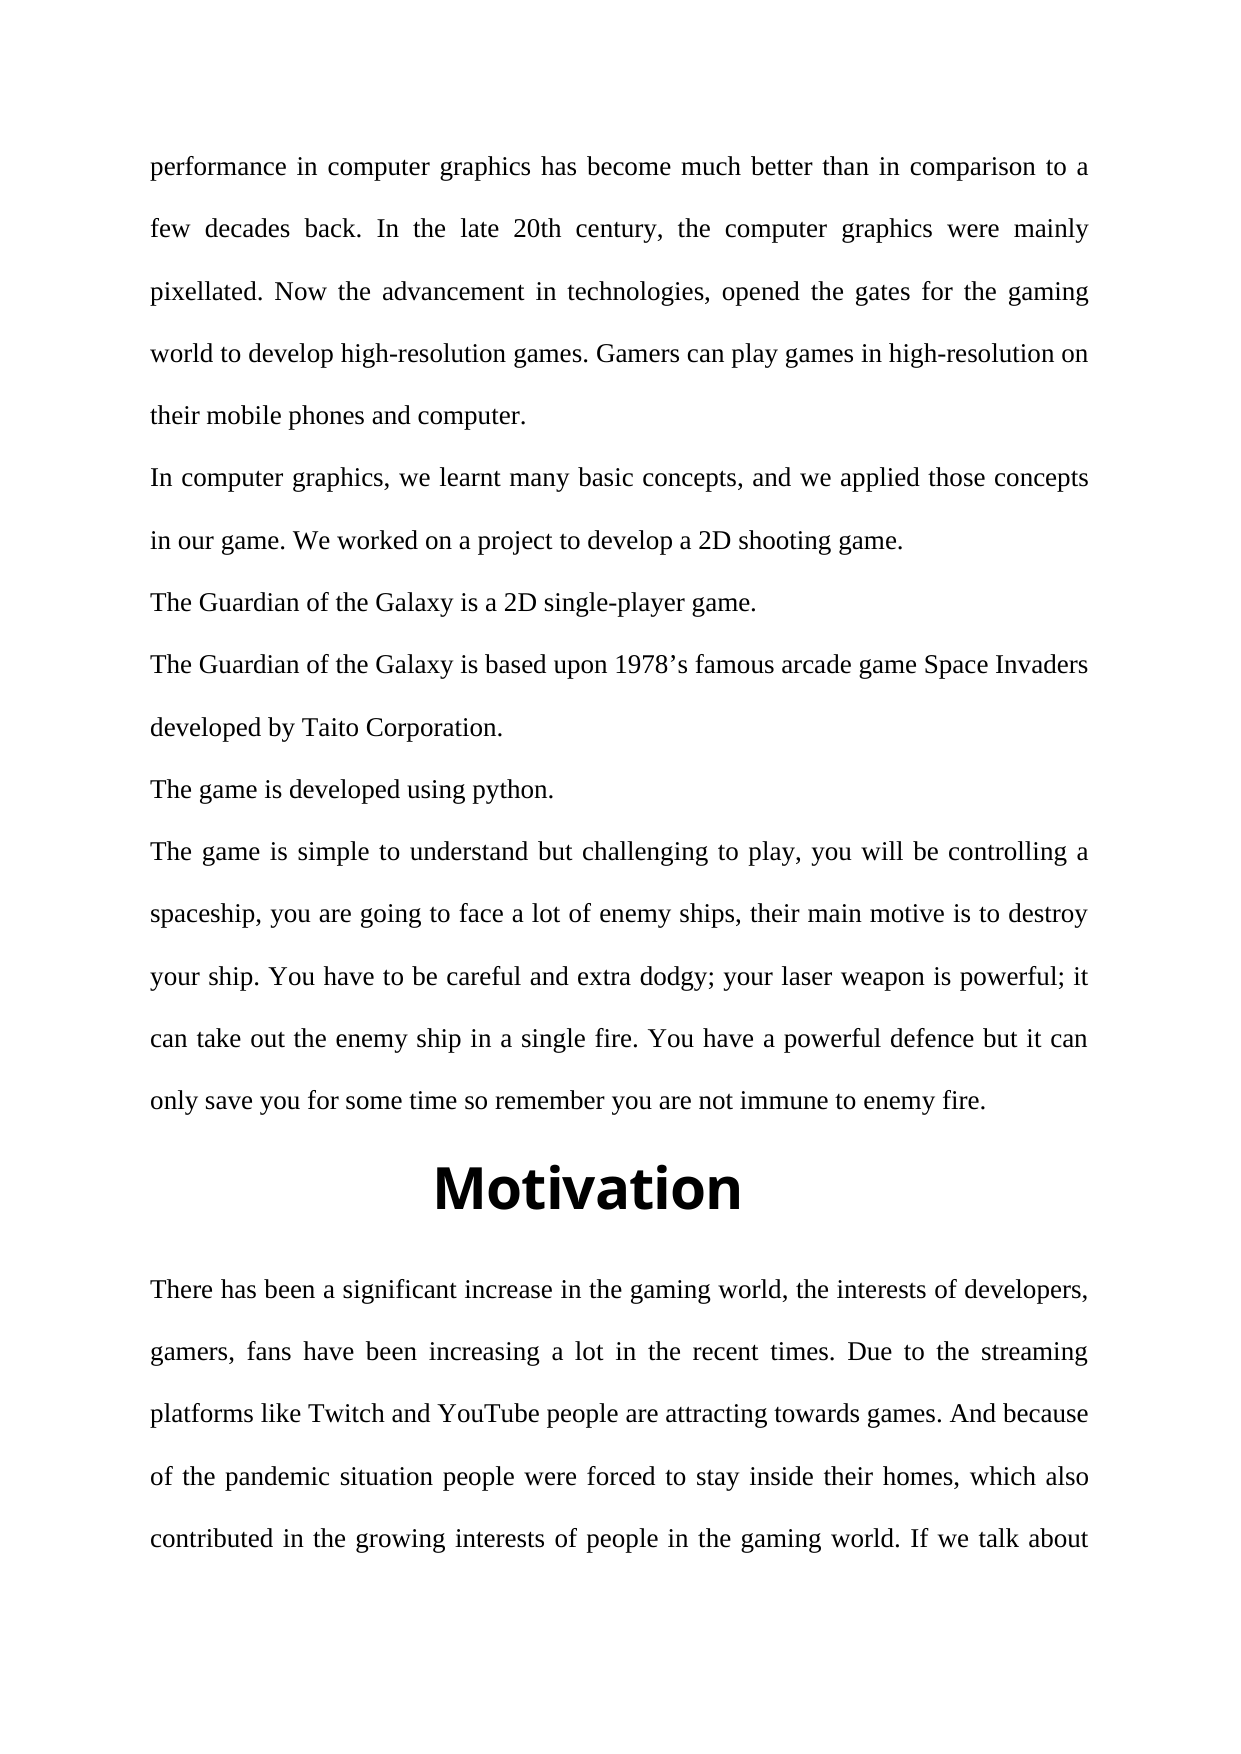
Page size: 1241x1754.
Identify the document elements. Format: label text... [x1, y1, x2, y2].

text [150, 150, 1090, 430]
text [150, 1273, 1090, 1553]
text The Guardian of the Galaxy is a 2D single-player game. [150, 586, 1090, 617]
text In computer graphics, we learnt many basic concepts, and we applied those concepts in our game. We worked on a project to develop a 2D shooting game. [150, 461, 1090, 555]
text The game is simple to understand but challenging to play, you will be controlling a spaceship, you are going to face a lot of enemy ships, their main motive is to destroy your ship. You have to be careful and extra dodgy; your laser weapon is powerful; it can take out the enemy ship in a single fire. You have a powerful defence but it can only save you for some time so remember you are not immune to enemy fire. [150, 835, 1090, 1116]
title Motivation [150, 1147, 1090, 1226]
text The game is developed using python. [150, 773, 1090, 804]
text The Guardian of the Galaxy is based upon 1978’s famous arcade game Space Invaders developed by Taito Corporation. [150, 648, 1090, 742]
